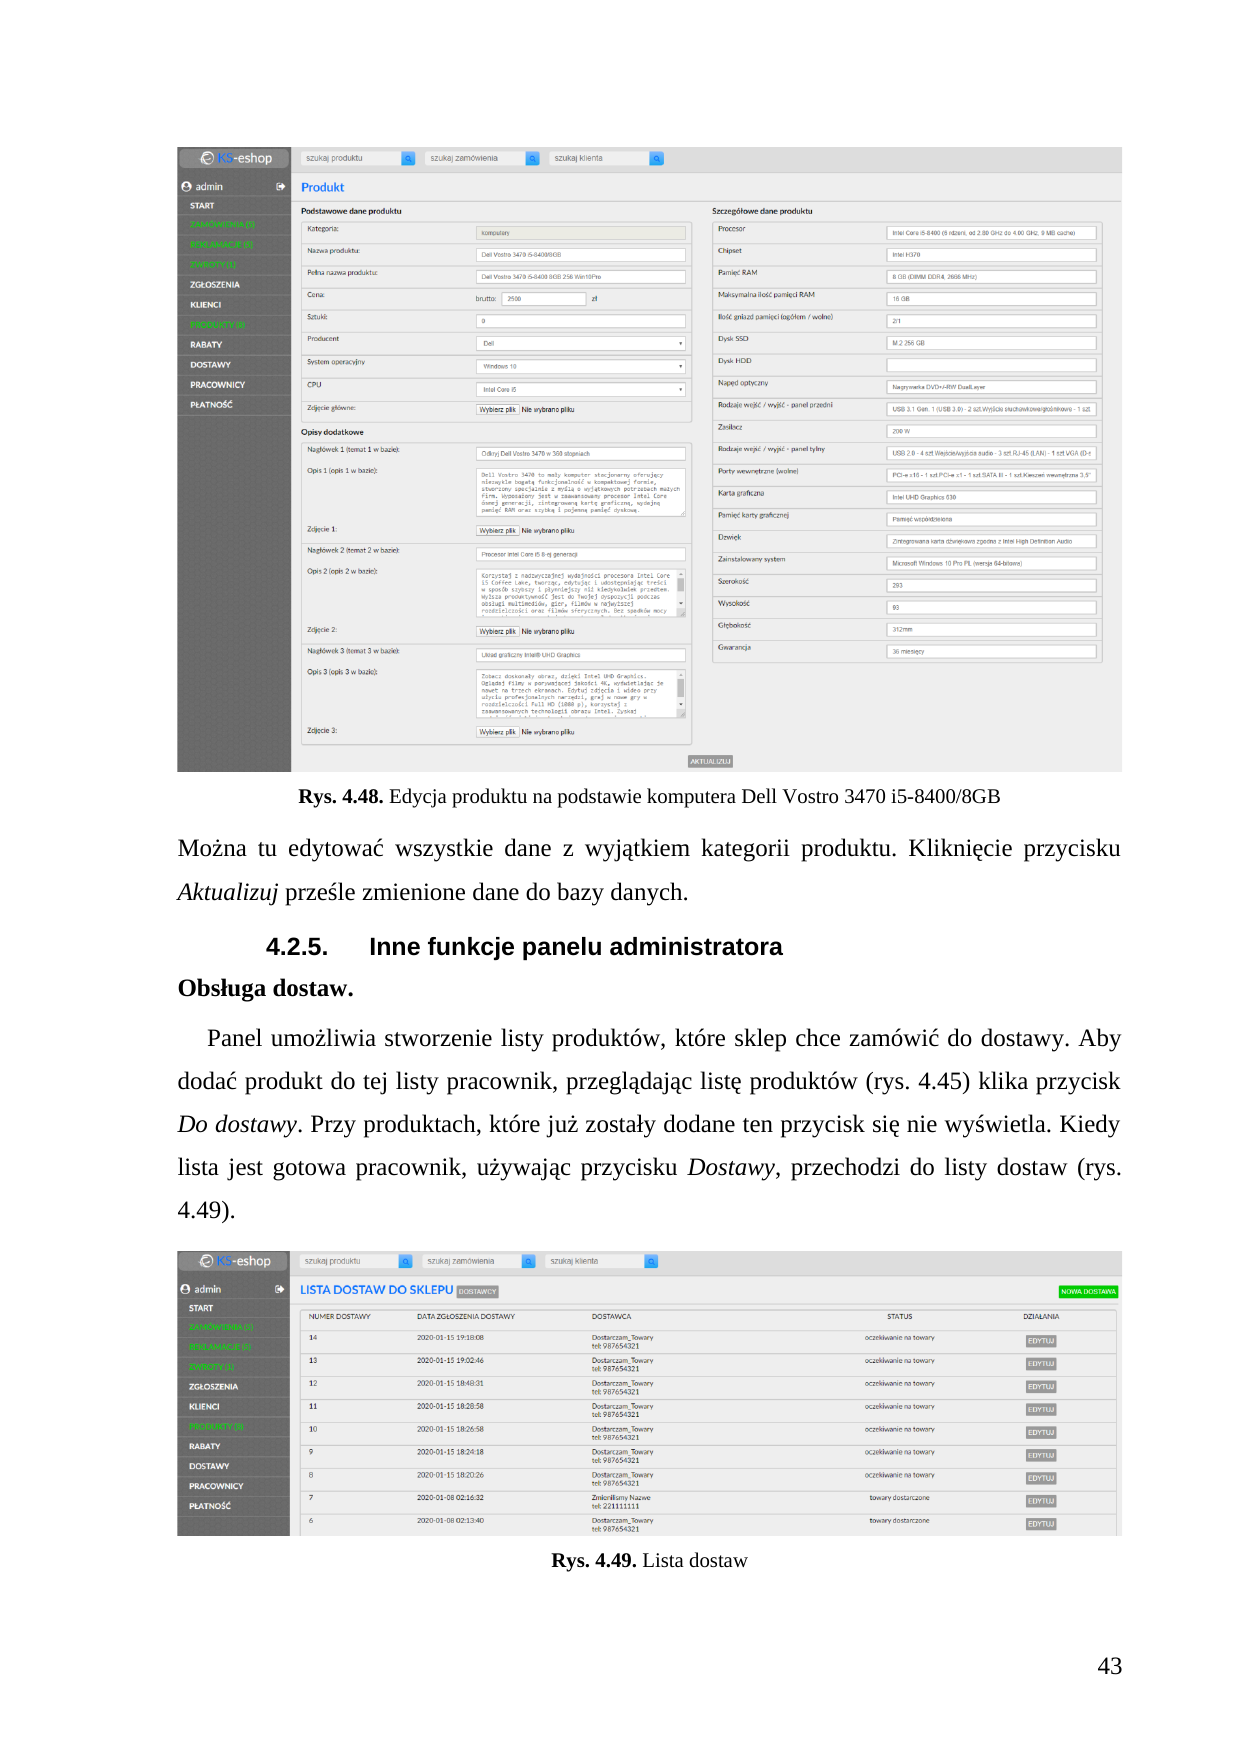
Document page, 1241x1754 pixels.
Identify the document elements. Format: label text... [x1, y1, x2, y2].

text Rys. 4.48. Edycja produktu na podstawie komputera Dell Vostro 3470 i5-8400/8GB [177, 784, 1122, 808]
text Rys. 4.49. Lista dostaw [177, 1548, 1122, 1572]
picture [177, 1251, 1123, 1536]
subtitle Inne funkcje panelu administratora [266, 932, 1122, 961]
text Obsługa dostaw. [177, 973, 1122, 1002]
text Panel umożliwia stworzenie listy produktów, które sklep chce zamówić do dostawy. Aby dodać produkt do tej listy pracownik, przeglądając listę produktów (rys. 4.45) klika przycisk Do dostawy. Przy produktach, które już zostały dodane ten przycisk się nie wyświetla. Kiedy lista jest gotowa pracownik, używając przycisku Dostawy, przechodzi do listy dostaw (rys. 4.49). [177, 1023, 1122, 1224]
picture [177, 147, 1123, 772]
text Można tu edytować wszystkie dane z wyjątkiem kategorii produktu. Kliknięcie przycisku Aktualizuj prześle zmienione dane do bazy danych. [177, 833, 1122, 905]
